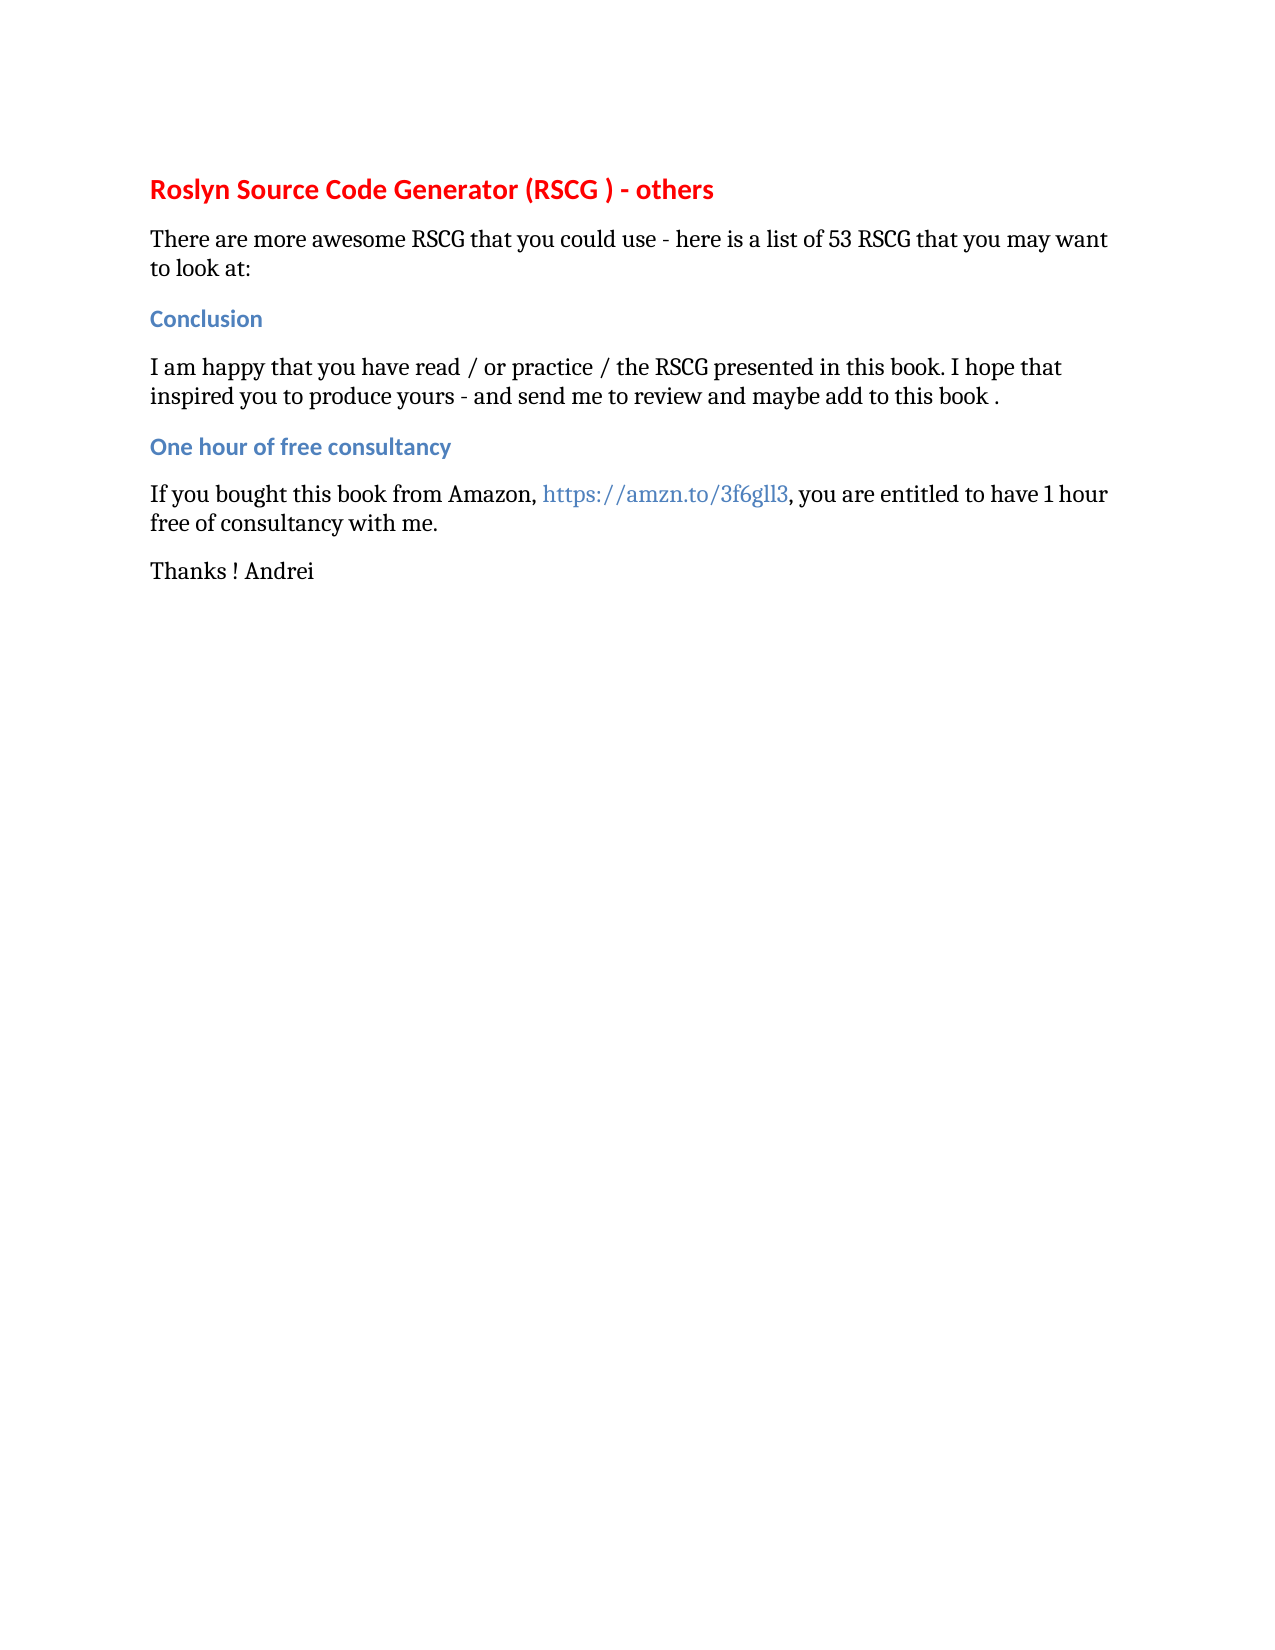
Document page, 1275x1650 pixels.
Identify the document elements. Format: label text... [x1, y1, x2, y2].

subtitle One hour of free consultancy [150, 431, 1125, 462]
text If you bought this book from Amazon, https://amzn.to/3f6gll3, you are entitled to have 1 hour free of consultancy with me. [150, 480, 1125, 538]
subtitle Conclusion [150, 303, 1125, 334]
subtitle Roslyn Source Code Generator (RSCG ) - others [150, 171, 1125, 206]
text Thanks ! Andrei [150, 557, 1125, 585]
text I am happy that you have read / or practice / the RSCG presented in this book. I hope that inspired you to produce yours - and send me to review and maybe add to this book . [150, 353, 1125, 410]
text There are more awesome RSCG that you could use - here is a list of 53 RSCG that you may want to look at: [150, 225, 1125, 283]
